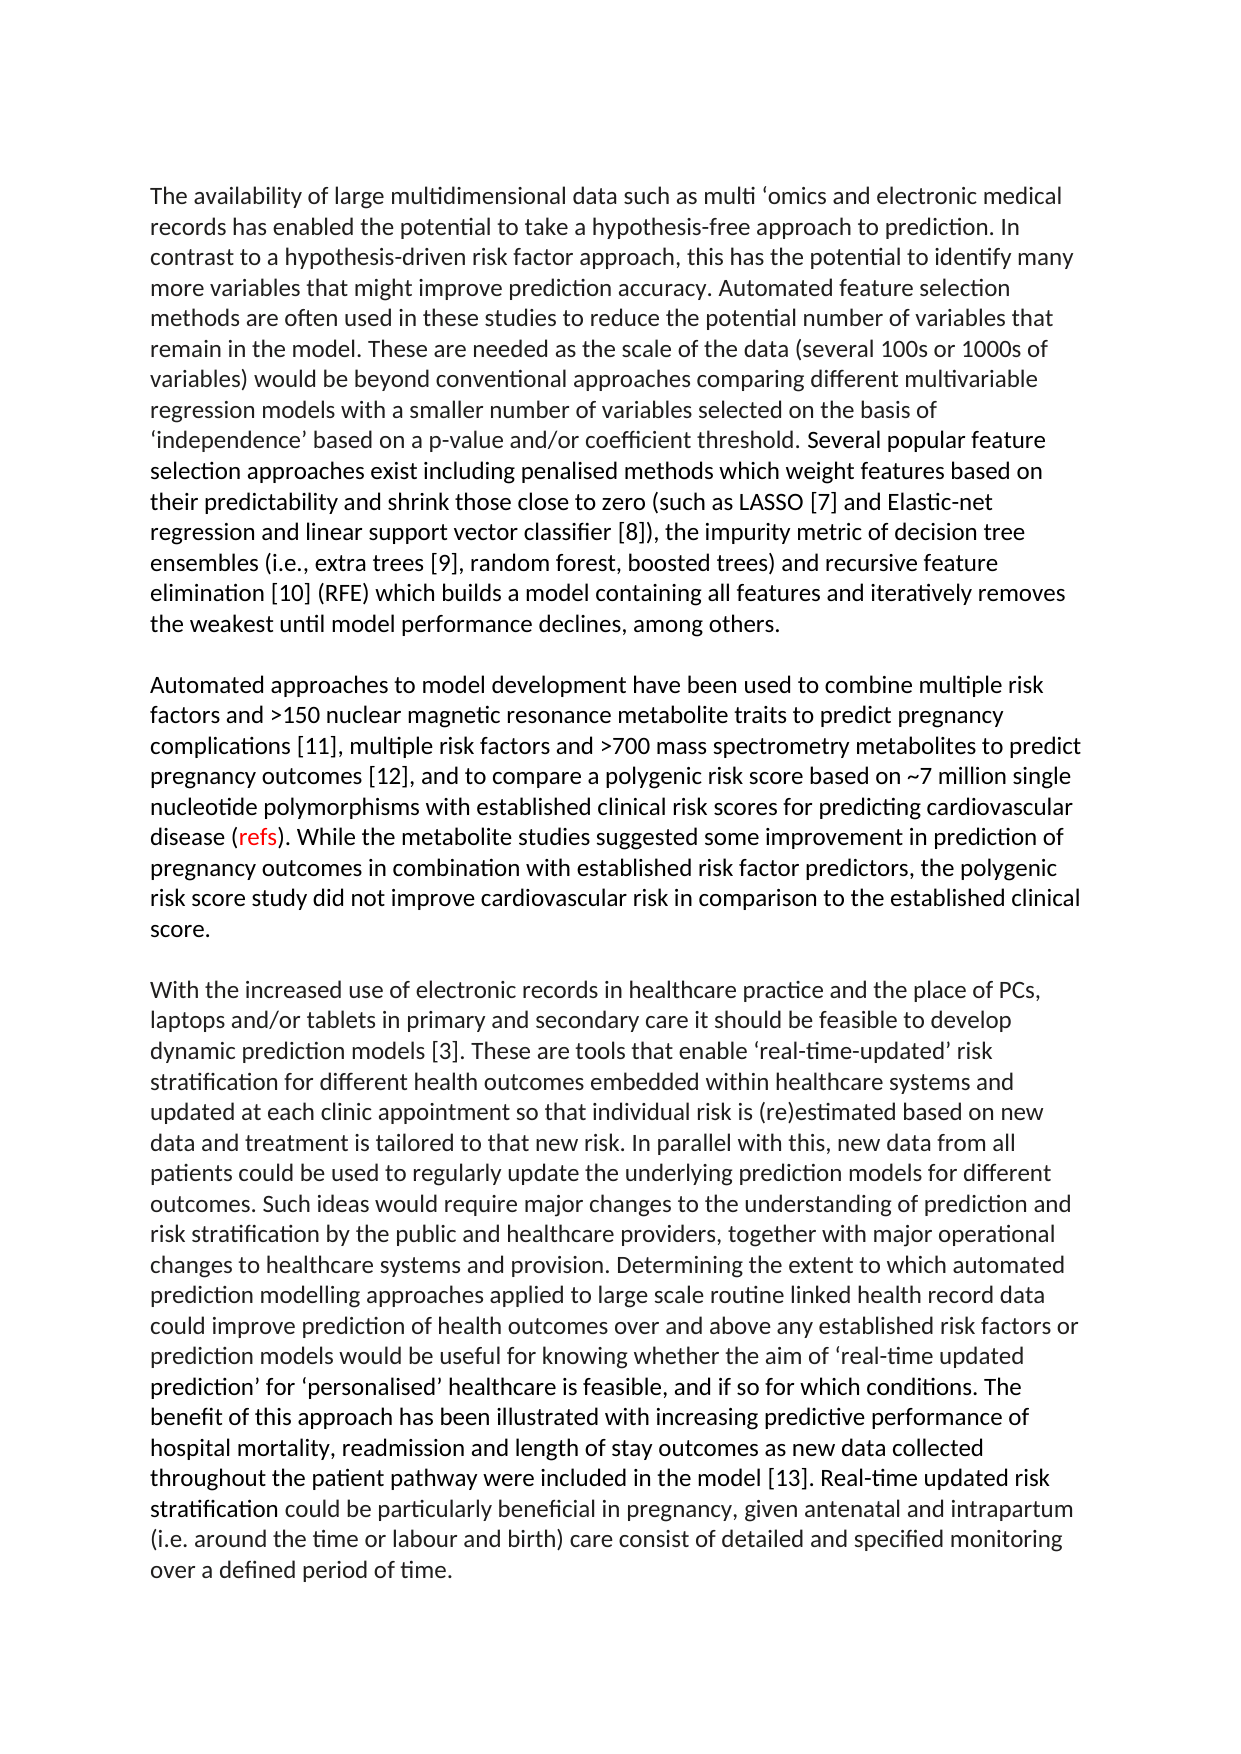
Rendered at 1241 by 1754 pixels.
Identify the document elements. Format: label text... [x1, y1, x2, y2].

text With the increased use of electronic records in healthcare practice and the place of PCs, laptops and/or tablets in primary and secondary care it should be feasible to develop dynamic prediction models [3]. These are tools that enable ‘real-time-updated’ risk stratification for different health outcomes embedded within healthcare systems and updated at each clinic appointment so that individual risk is (re)estimated based on new data and treatment is tailored to that new risk. In parallel with this, new data from all patients could be used to regularly update the underlying prediction models for different outcomes. Such ideas would require major changes to the understanding of prediction and risk stratification by the public and healthcare providers, together with major operational changes to healthcare systems and provision. Determining the extent to which automated prediction modelling approaches applied to large scale routine linked health record data could improve prediction of health outcomes over and above any established risk factors or prediction models would be useful for knowing whether the aim of ‘real-time updated prediction’ for ‘personalised’ healthcare is feasible, and if so for which conditions. The benefit of this approach has been illustrated with increasing predictive performance of hospital mortality, readmission and length of stay outcomes as new data collected throughout the patient pathway were included in the model [13]. Real-time updated risk stratification could be particularly beneficial in pregnancy, given antenatal and intrapartum (i.e. around the time or labour and birth) care consist of detailed and specified monitoring over a defined period of time. [150, 974, 1090, 1584]
text The availability of large multidimensional data such as multi ‘omics and electronic medical records has enabled the potential to take a hypothesis-free approach to prediction. In contrast to a hypothesis-driven risk factor approach, this has the potential to identify many more variables that might improve prediction accuracy. Automated feature selection methods are often used in these studies to reduce the potential number of variables that remain in the model. These are needed as the scale of the data (several 100s or 1000s of variables) would be beyond conventional approaches comparing different multivariable regression models with a smaller number of variables selected on the basis of ‘independence’ based on a p-value and/or coefficient threshold. Several popular feature selection approaches exist including penalised methods which weight features based on their predictability and shrink those close to zero (such as LASSO [7] and Elastic-net regression and linear support vector classifier [8]), the impurity metric of decision tree ensembles (i.e., extra trees [9], random forest, boosted trees) and recursive feature elimination [10] (RFE) which builds a model containing all features and iteratively removes the weakest until model performance declines, among others. [150, 181, 1090, 638]
text Automated approaches to model development have been used to combine multiple risk factors and >150 nuclear magnetic resonance metabolite traits to predict pregnancy complications [11], multiple risk factors and >700 mass spectrometry metabolites to predict pregnancy outcomes [12], and to compare a polygenic risk score based on ~7 million single nucleotide polymorphisms with established clinical risk scores for predicting cardiovascular disease (refs). While the metabolite studies suggested some improvement in prediction of pregnancy outcomes in combination with established risk factor predictors, the polygenic risk score study did not improve cardiovascular risk in comparison to the established clinical score. [150, 669, 1090, 943]
